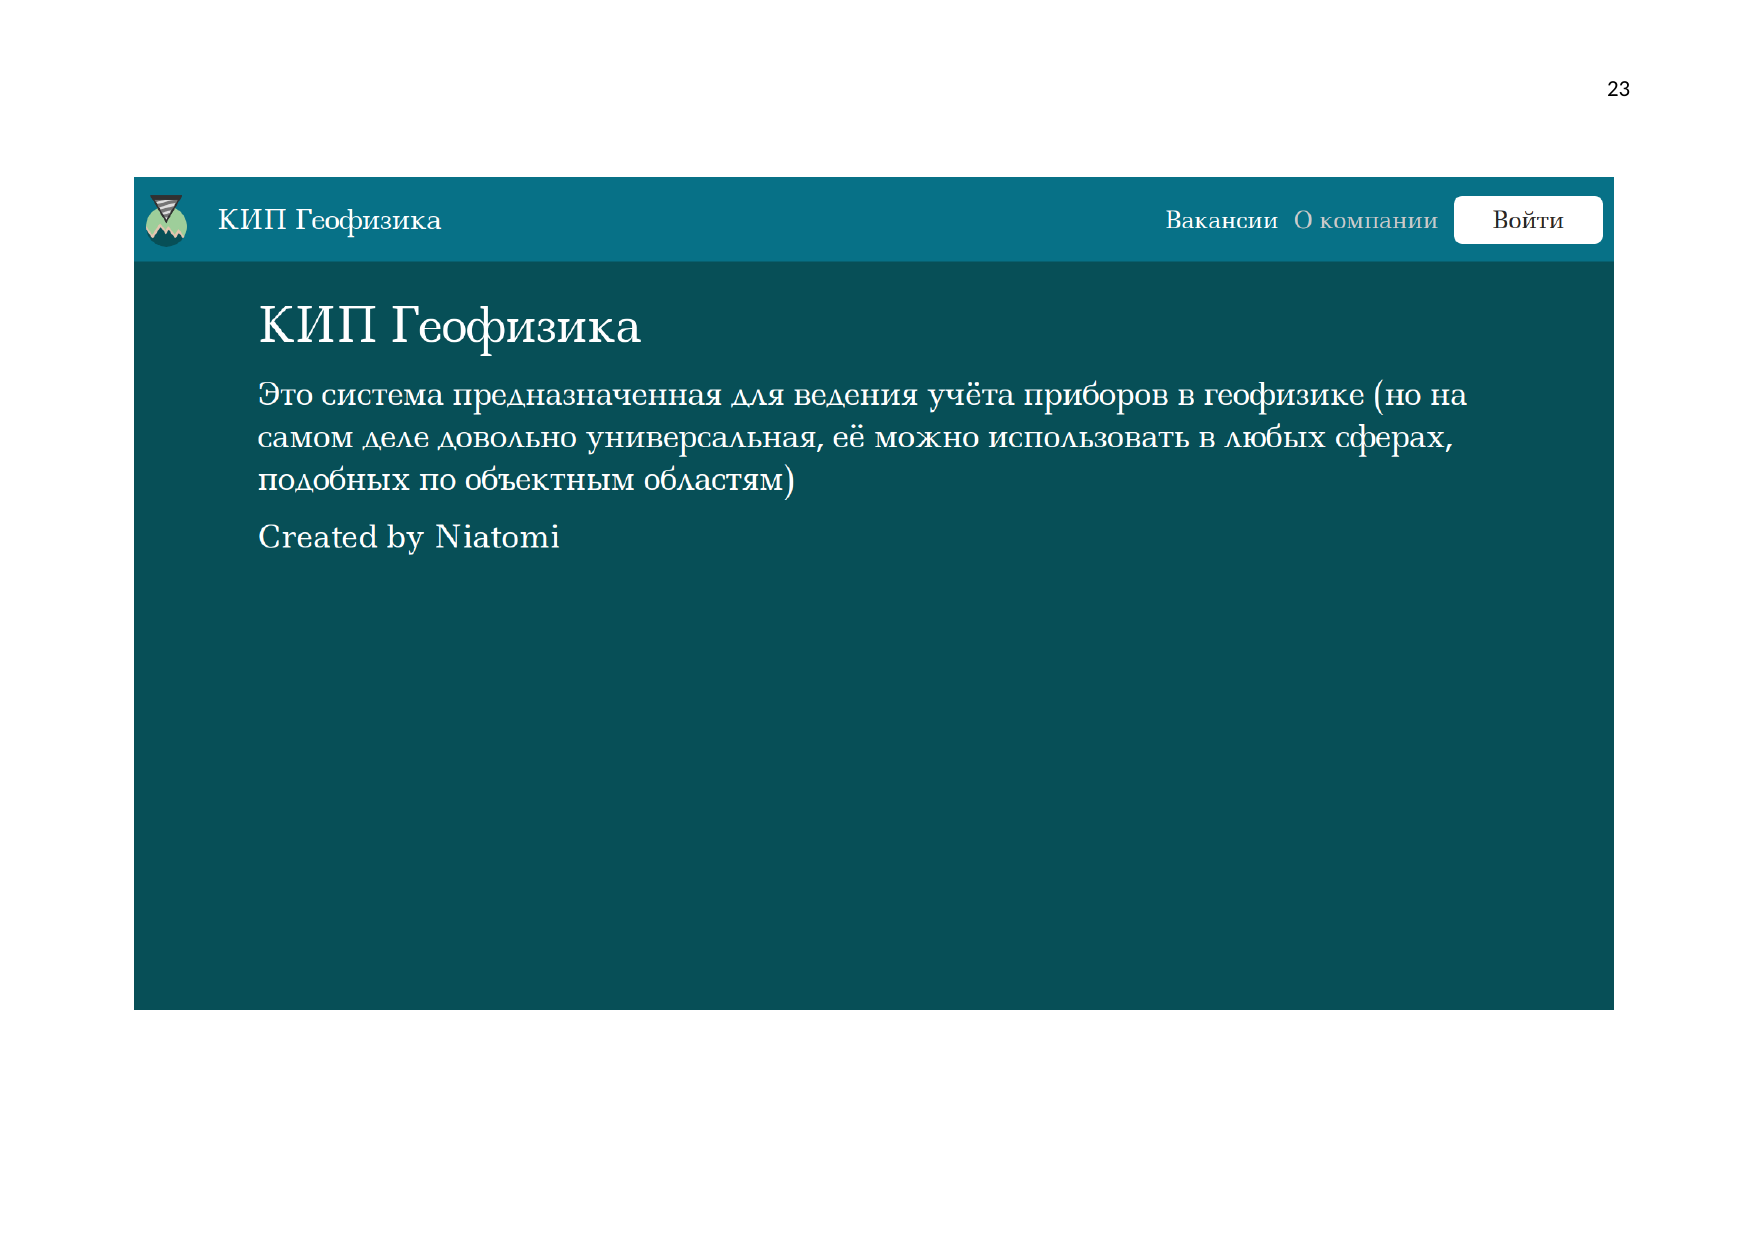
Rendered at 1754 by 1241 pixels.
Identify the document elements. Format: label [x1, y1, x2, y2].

picture [134, 177, 1614, 1010]
